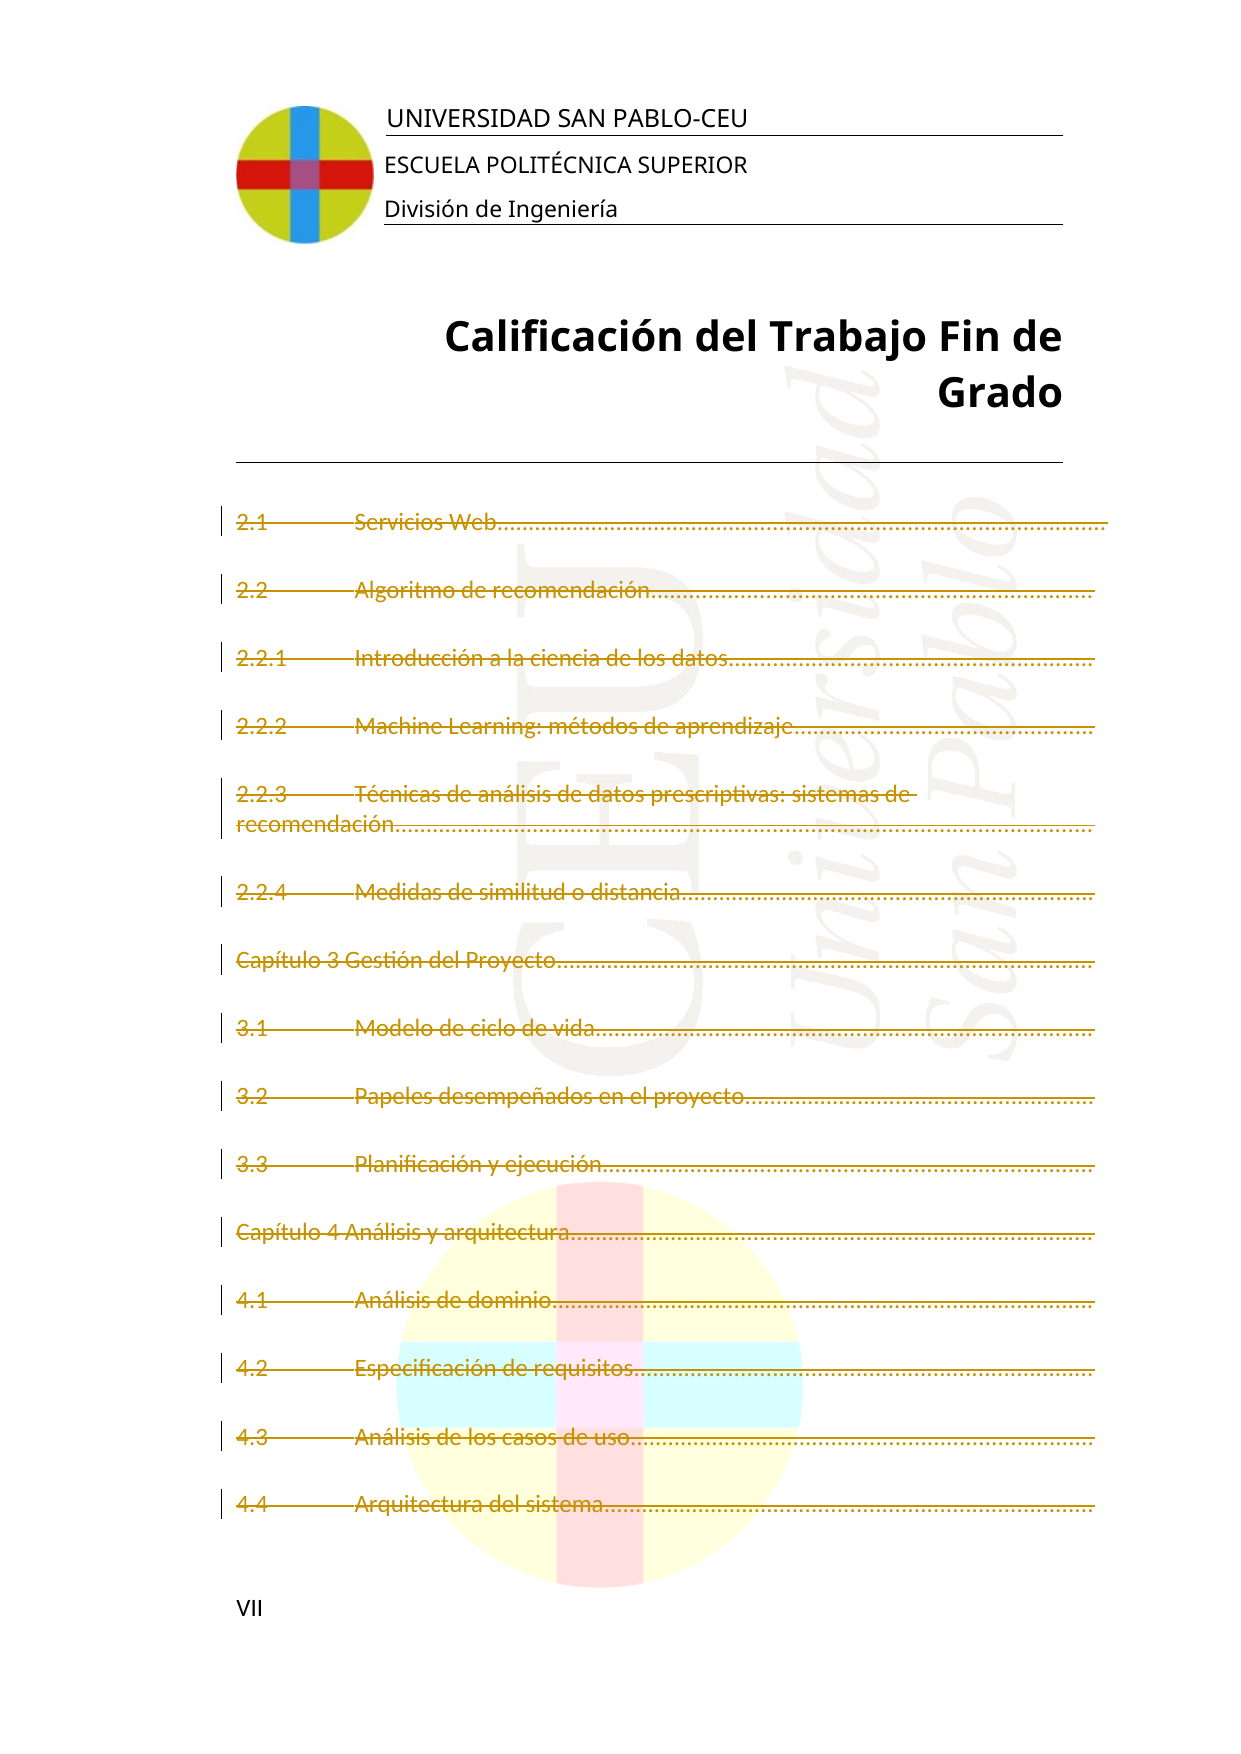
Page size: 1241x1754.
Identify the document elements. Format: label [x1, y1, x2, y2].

picture [236, 106, 374, 244]
